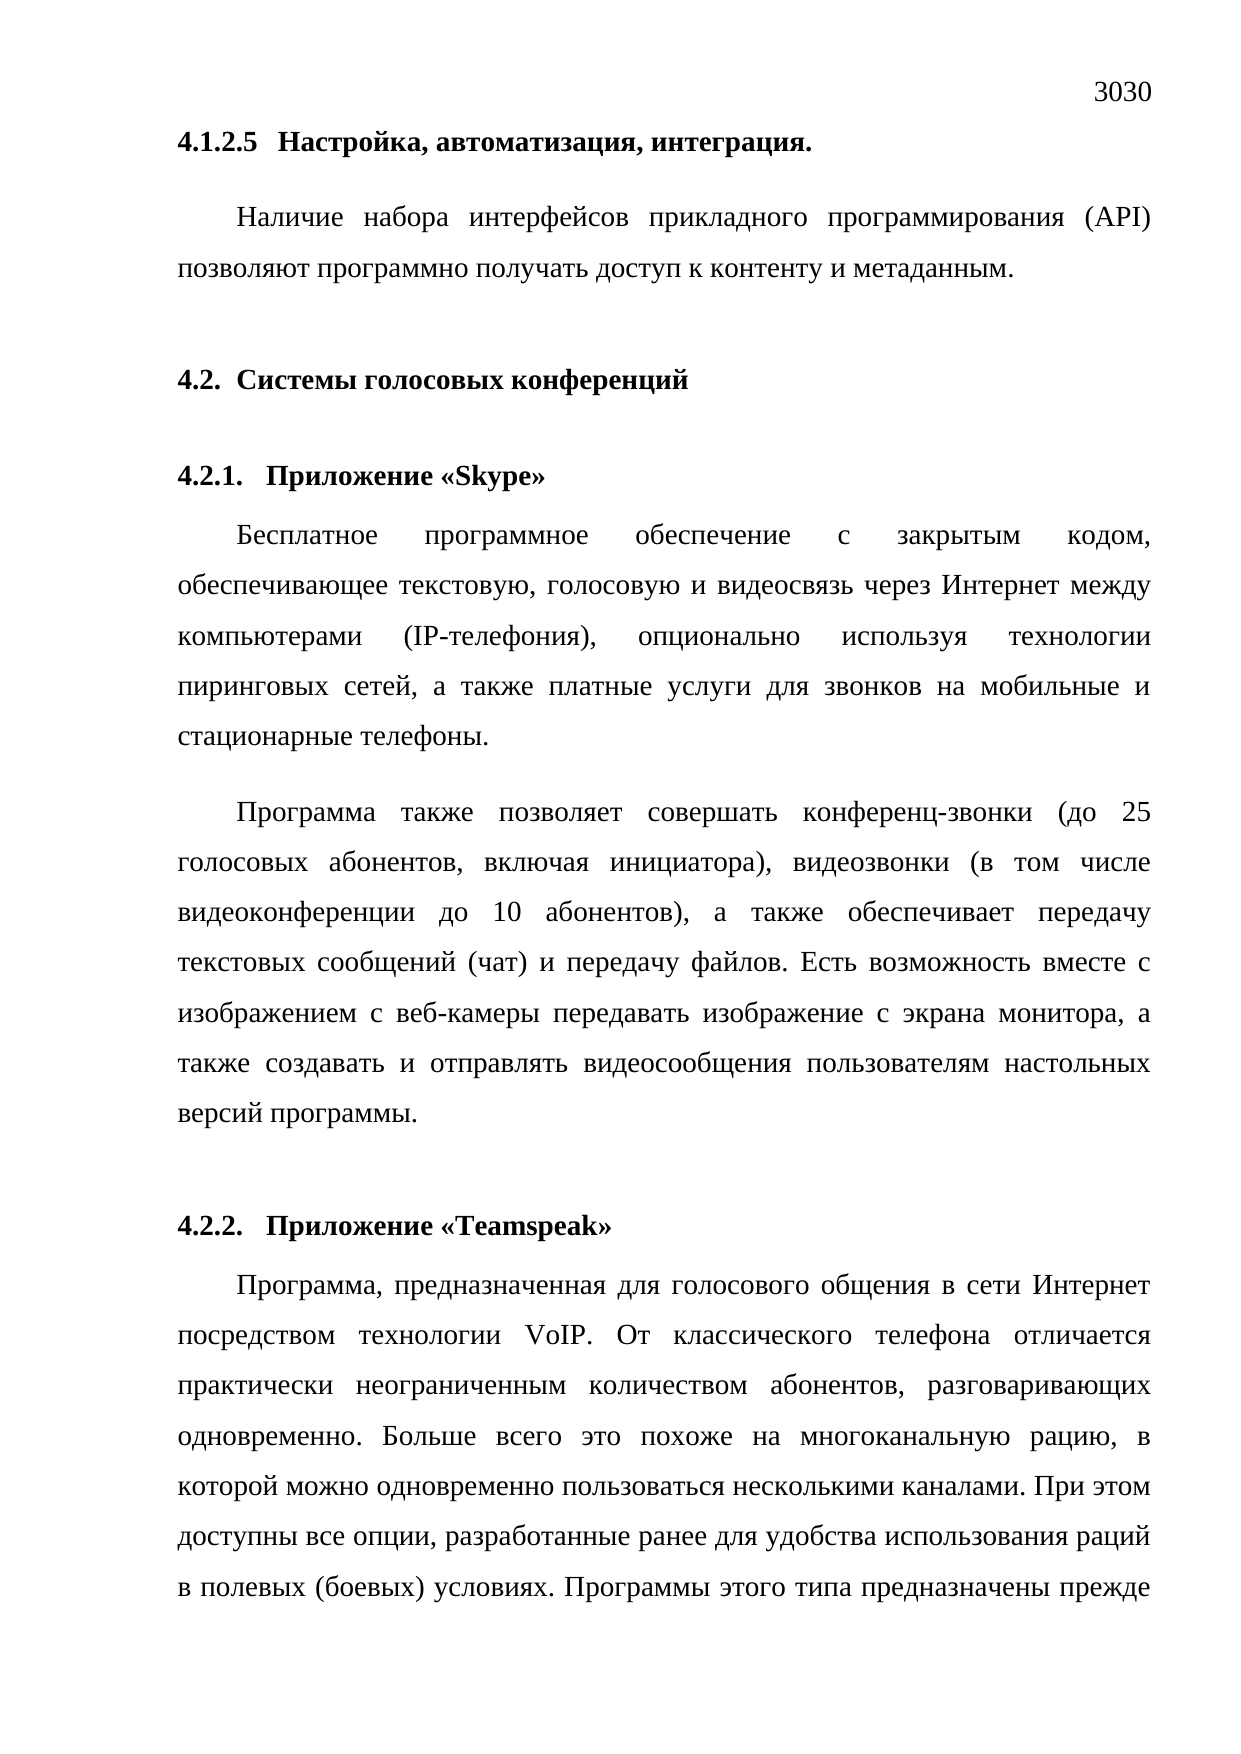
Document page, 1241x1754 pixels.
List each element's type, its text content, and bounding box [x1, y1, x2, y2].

text Бесплатное программное обеспечение с закрытым кодом, обеспечивающее текстовую, голосовую и видеосвязь через Интернет между компьютерами (IP-телефония), опционально используя технологии пиринговых сетей, а также платные услуги для звонков на мобильные и стационарные телефоны. [177, 517, 1152, 752]
subtitle Настройка, автоматизация, интеграция. [177, 124, 1152, 158]
subtitle Приложение «Teamspeak» [177, 1208, 1152, 1242]
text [177, 1267, 1152, 1602]
text Программа также позволяет совершать конференц-звонки (до 25 голосовых абонентов, включая инициатора), видеозвонки (в том числе видеоконференции до 10 абонентов), а также обеспечивает передачу текстовых сообщений (чат) и передачу файлов. Есть возможность вместе с изображением с веб-камеры передавать изображение с экрана монитора, а также создавать и отправлять видеосообщения пользователям настольных версий программы. [177, 794, 1152, 1129]
text Наличие набора интерфейсов прикладного программирования (API) позволяют программно получать доступ к контенту и метаданным. [177, 199, 1152, 283]
subtitle Приложение «Skype» [177, 458, 1152, 492]
subtitle Системы голосовых конференций [177, 362, 1152, 396]
